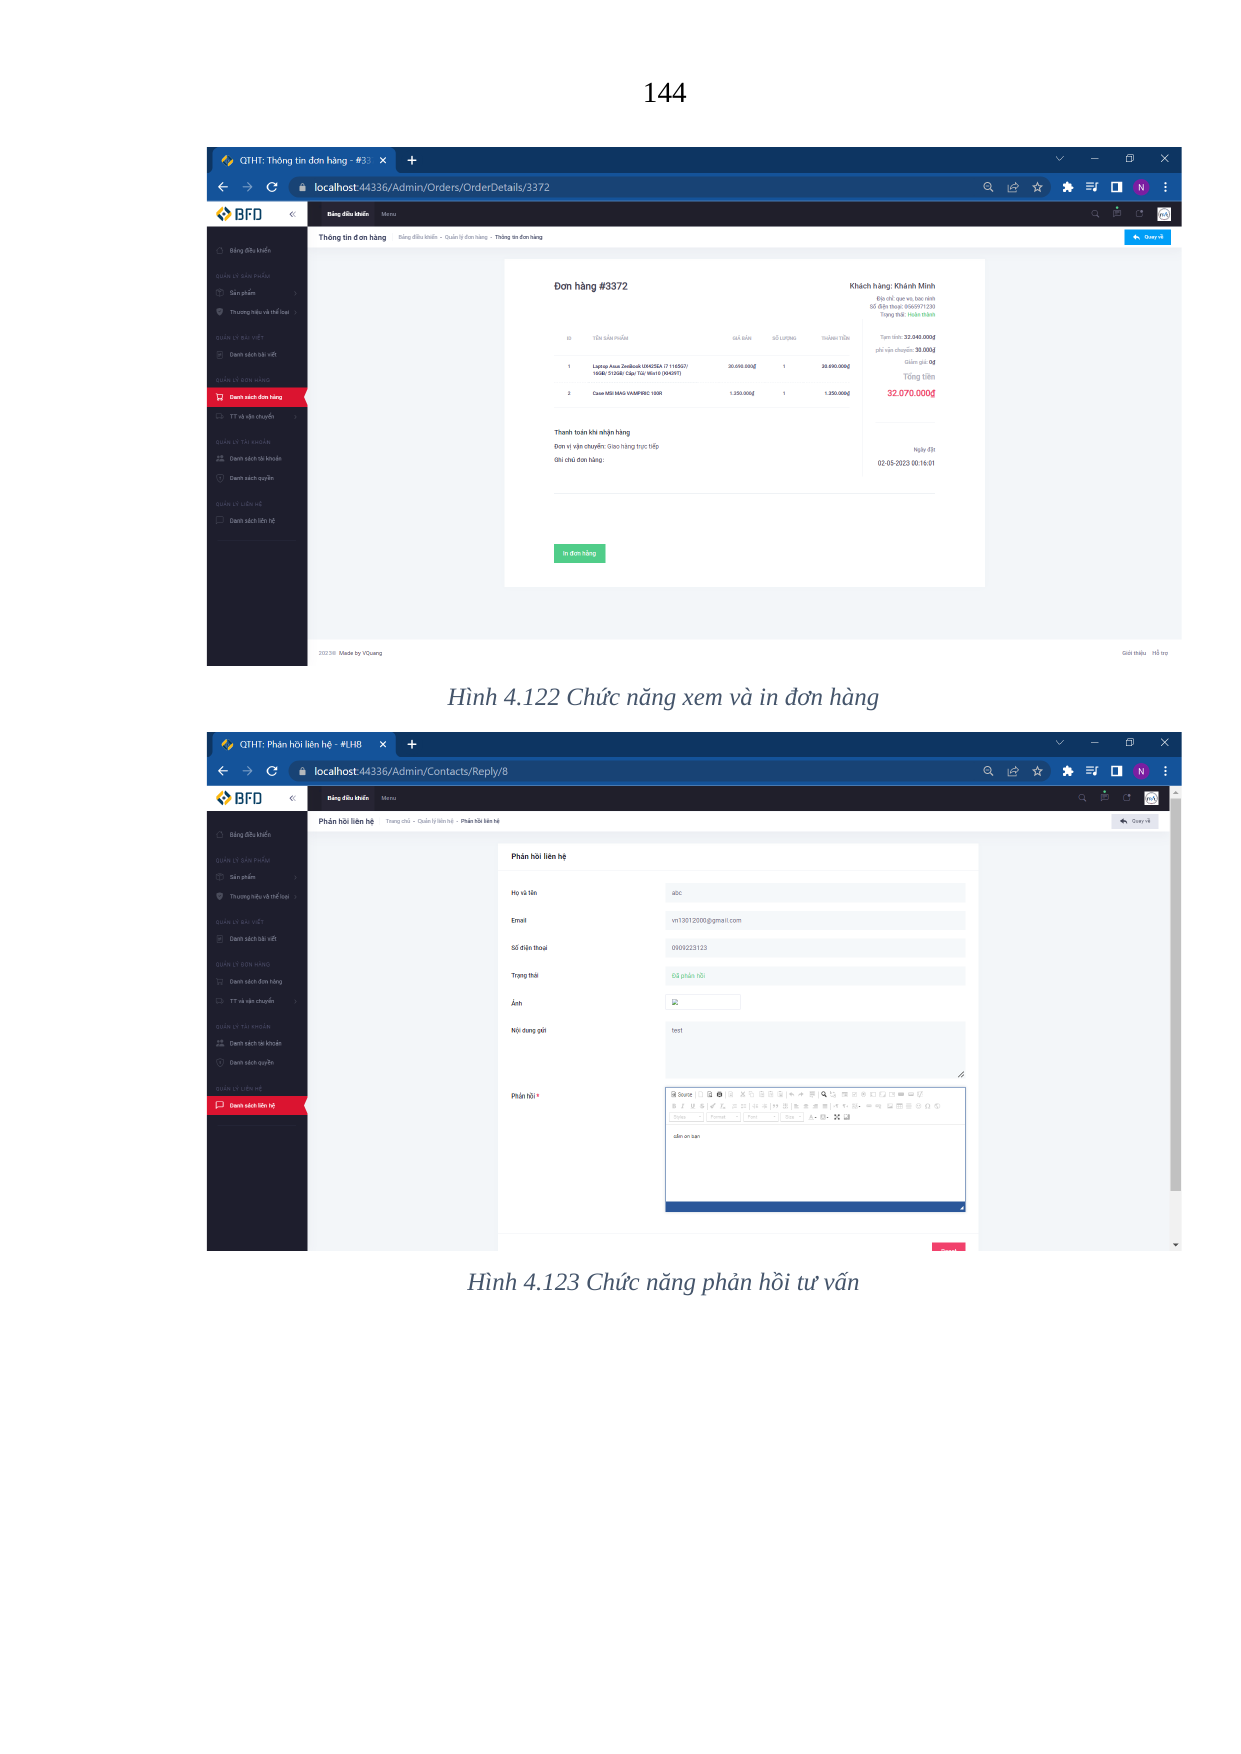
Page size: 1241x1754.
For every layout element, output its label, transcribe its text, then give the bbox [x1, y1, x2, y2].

picture [206, 732, 1182, 1251]
picture [206, 147, 1182, 666]
